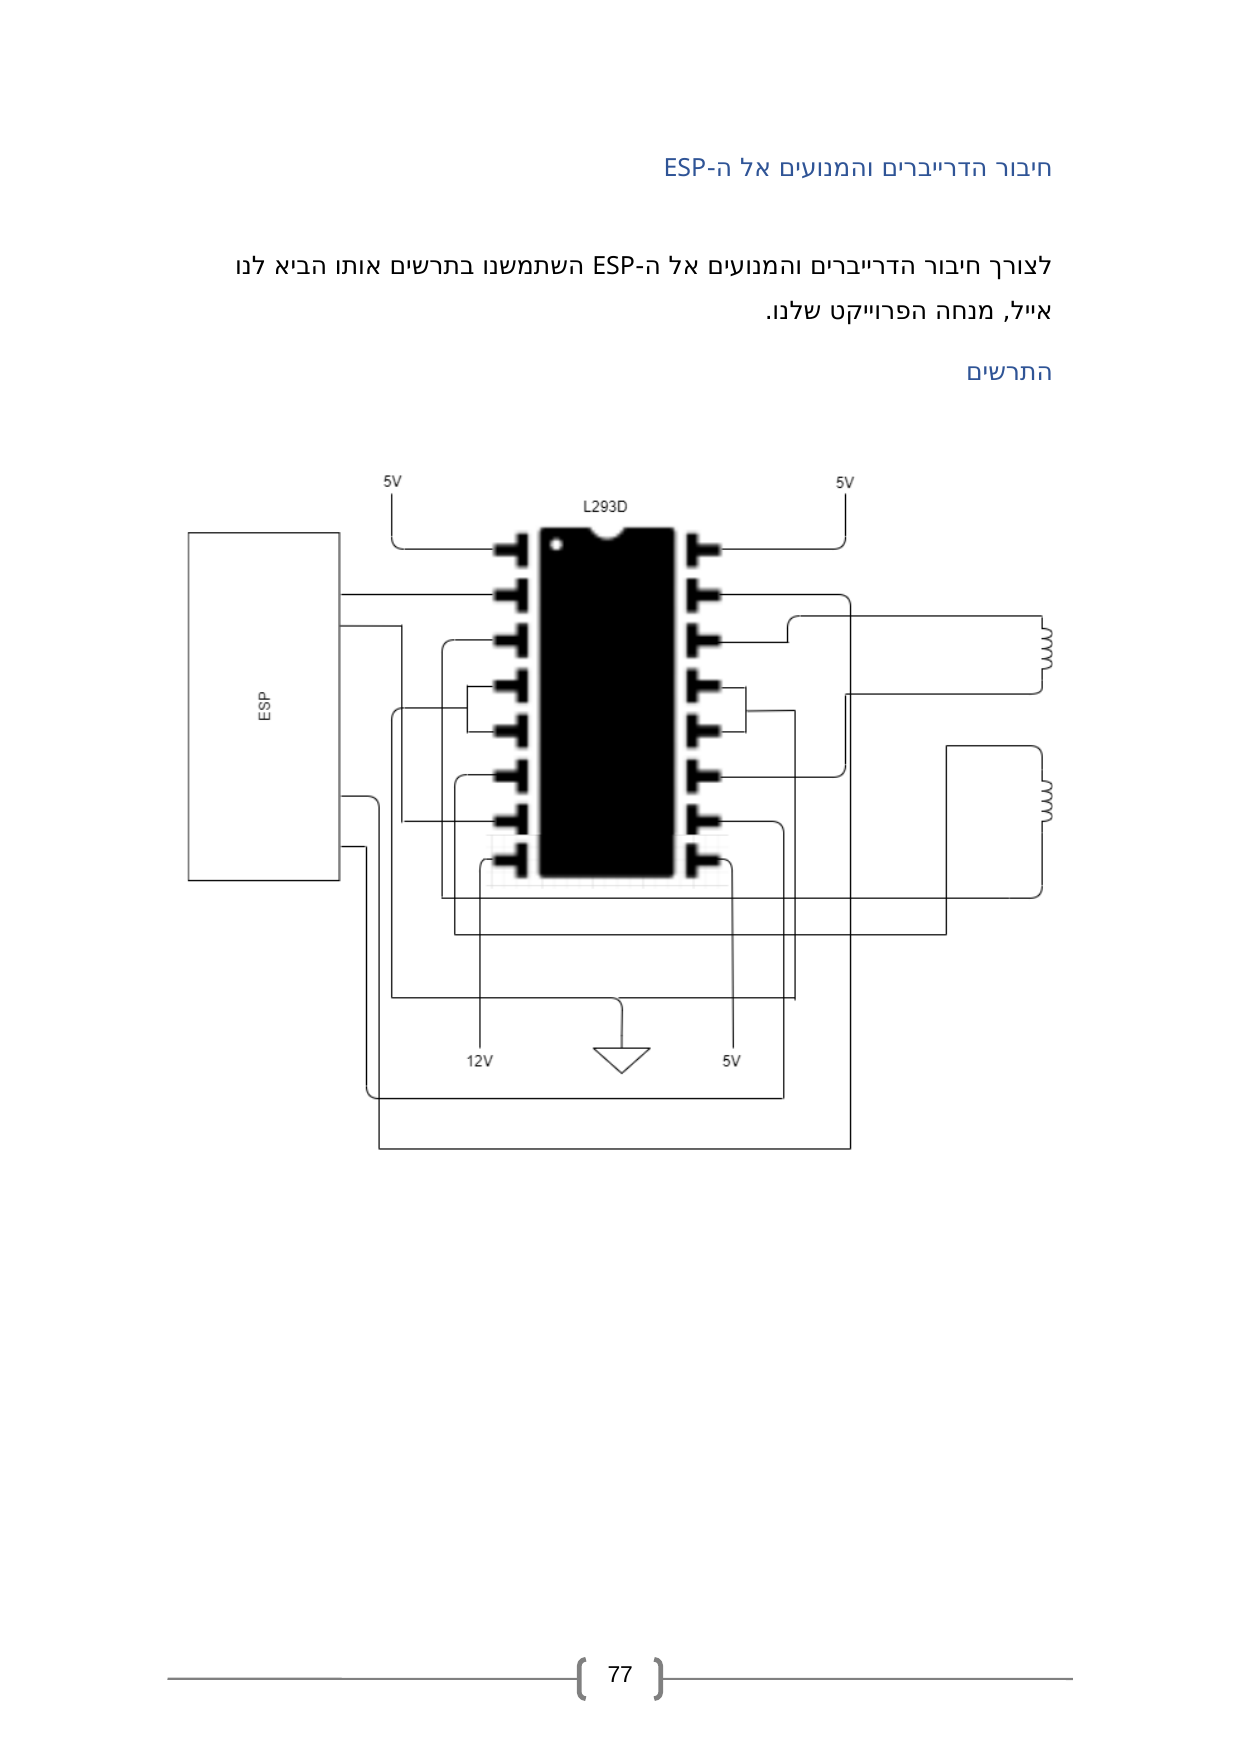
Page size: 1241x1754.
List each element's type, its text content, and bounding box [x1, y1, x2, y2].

text לצורך חיבור הדרייברים והמנועים אל ה-ESP השתמשנו בתרשים אותו הביא לנו אייל, מנחה הפרוייקט שלנו. [187, 248, 1053, 326]
subtitle חיבור הדרייברים והמנועים אל ה-ESP [187, 150, 1053, 184]
subtitle התרשים [187, 357, 1053, 386]
picture [187, 468, 1053, 1151]
